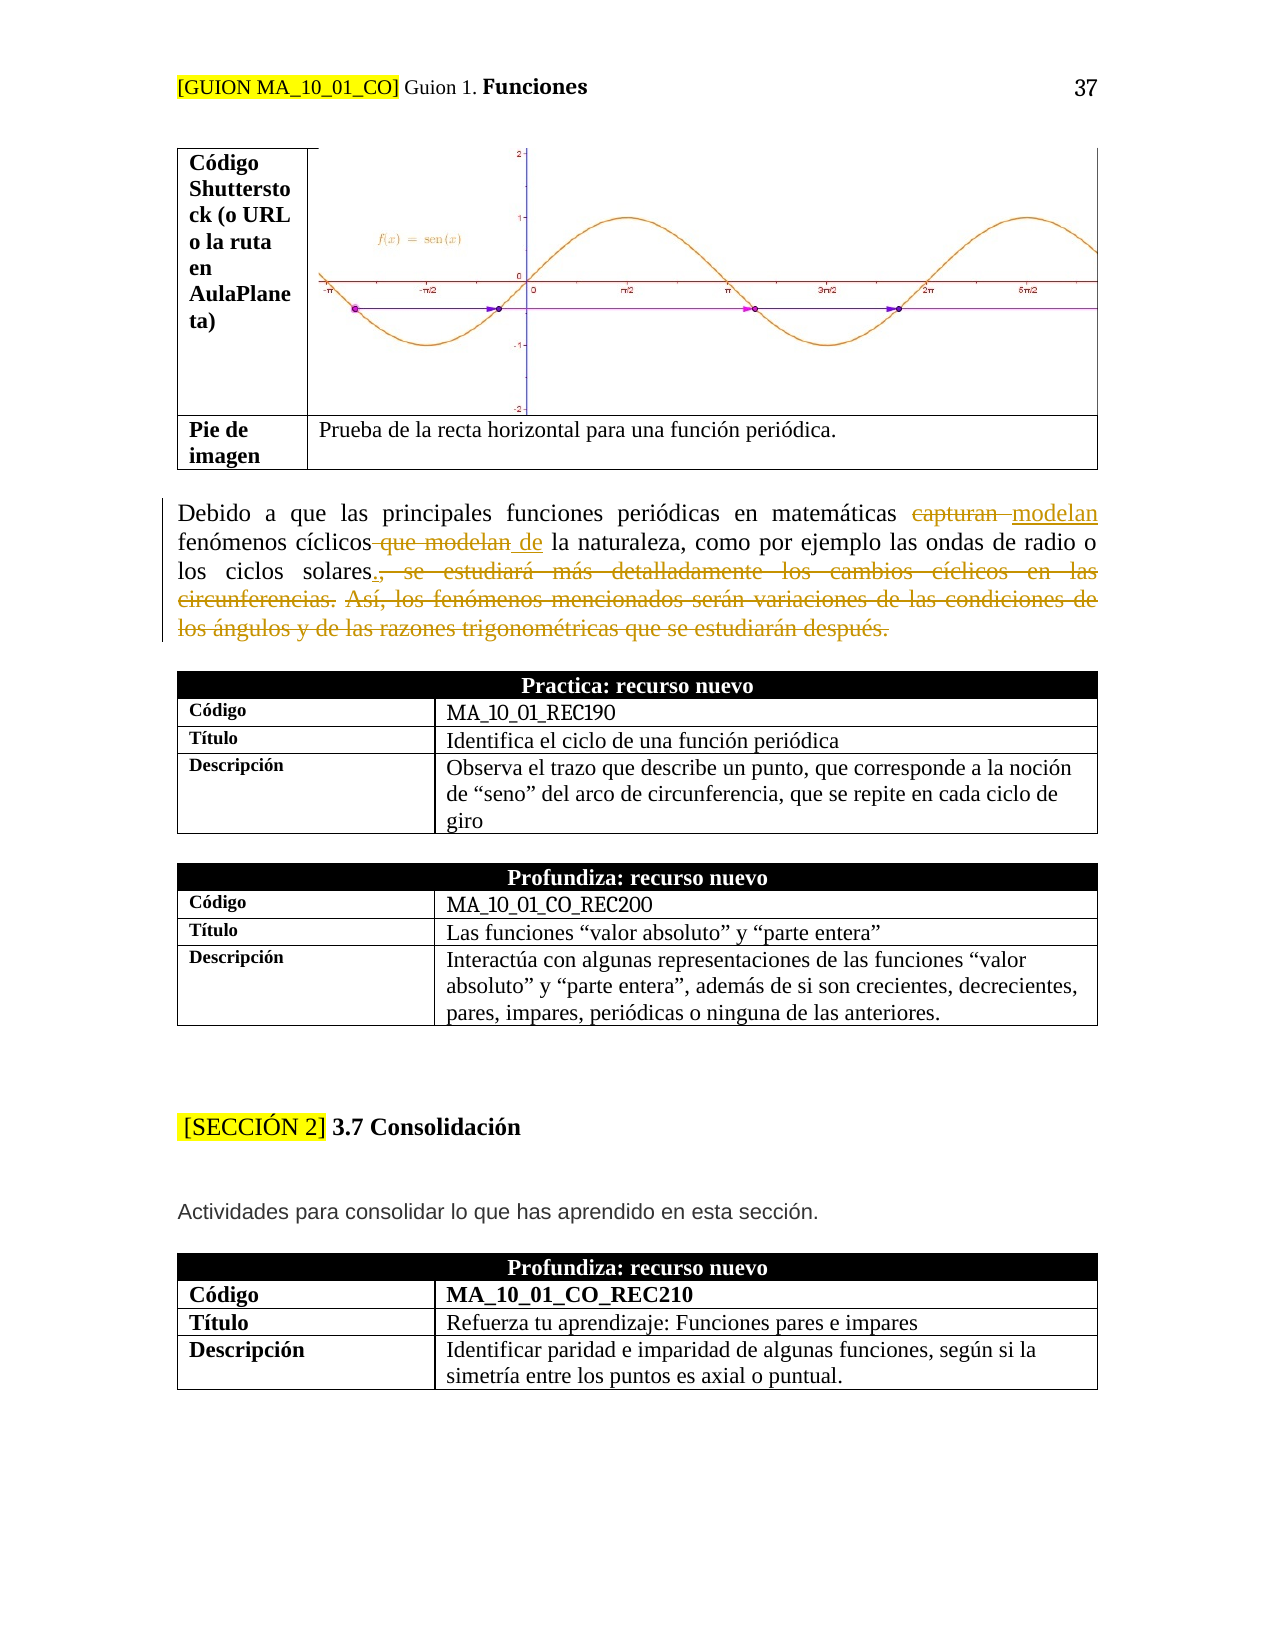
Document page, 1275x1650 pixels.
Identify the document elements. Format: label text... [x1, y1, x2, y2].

table_cell Prueba de la recta horizontal para una función periódica. [308, 416, 1097, 468]
table_cell Título [178, 1309, 434, 1335]
table_cell Descripción [178, 1336, 434, 1389]
table_cell MA_10_01_CO_REC200 [435, 891, 1097, 918]
table_header Profundiza: recurso nuevo [178, 1254, 1097, 1280]
table_cell Código [178, 891, 434, 918]
table_cell Código Shutterstock (o URL o la ruta en AulaPlaneta) [178, 149, 307, 415]
table_cell Título [178, 919, 434, 945]
text Debido a que las principales funciones periódicas en matemáticas fenómenos cíclicos la naturaleza, como por ejemplo las ondas de radio o los ciclos solares [177, 498, 1098, 642]
table_cell MA_10_01_CO_REC210 [436, 1281, 1097, 1307]
table_cell Descripción [178, 946, 434, 1025]
text [SECCIÓN 2] 3.7 Consolidación [177, 1112, 1098, 1141]
text Actividades para consolidar lo que has aprendido en esta sección. [177, 1170, 1098, 1224]
table_cell Código [178, 1281, 434, 1307]
table_cell [308, 149, 318, 415]
table_cell Título [178, 727, 434, 753]
table_header Practica: recurso nuevo [178, 672, 1097, 698]
table_cell Identifica el ciclo de una función periódica [436, 727, 1097, 753]
picture [318, 148, 1098, 415]
table_cell Descripción [178, 754, 434, 833]
table_cell Refuerza tu aprendizaje: Funciones pares e impares [436, 1309, 1097, 1335]
table_cell Las funciones “valor absoluto” y “parte entera” [435, 919, 1097, 945]
table_cell Código [178, 699, 434, 726]
table_cell Pie de imagen [178, 416, 307, 468]
table_cell Observa el trazo que describe un punto, que corresponde a la noción de “seno” del arco de circunferencia, que se repite en cada ciclo de giro [436, 754, 1097, 833]
table_cell Identificar paridad e imparidad de algunas funciones, según si la simetría entre los puntos es axial o puntual. [436, 1336, 1097, 1389]
table_header Profundiza: recurso nuevo [178, 864, 1097, 890]
table_cell Interactúa con algunas representaciones de las funciones “valor absoluto” y “parte entera”, además de si son crecientes, decrecientes, pares, impares, periódicas o ninguna de las anteriores. [435, 946, 1097, 1025]
table_cell MA_10_01_REC190 [436, 699, 1097, 726]
